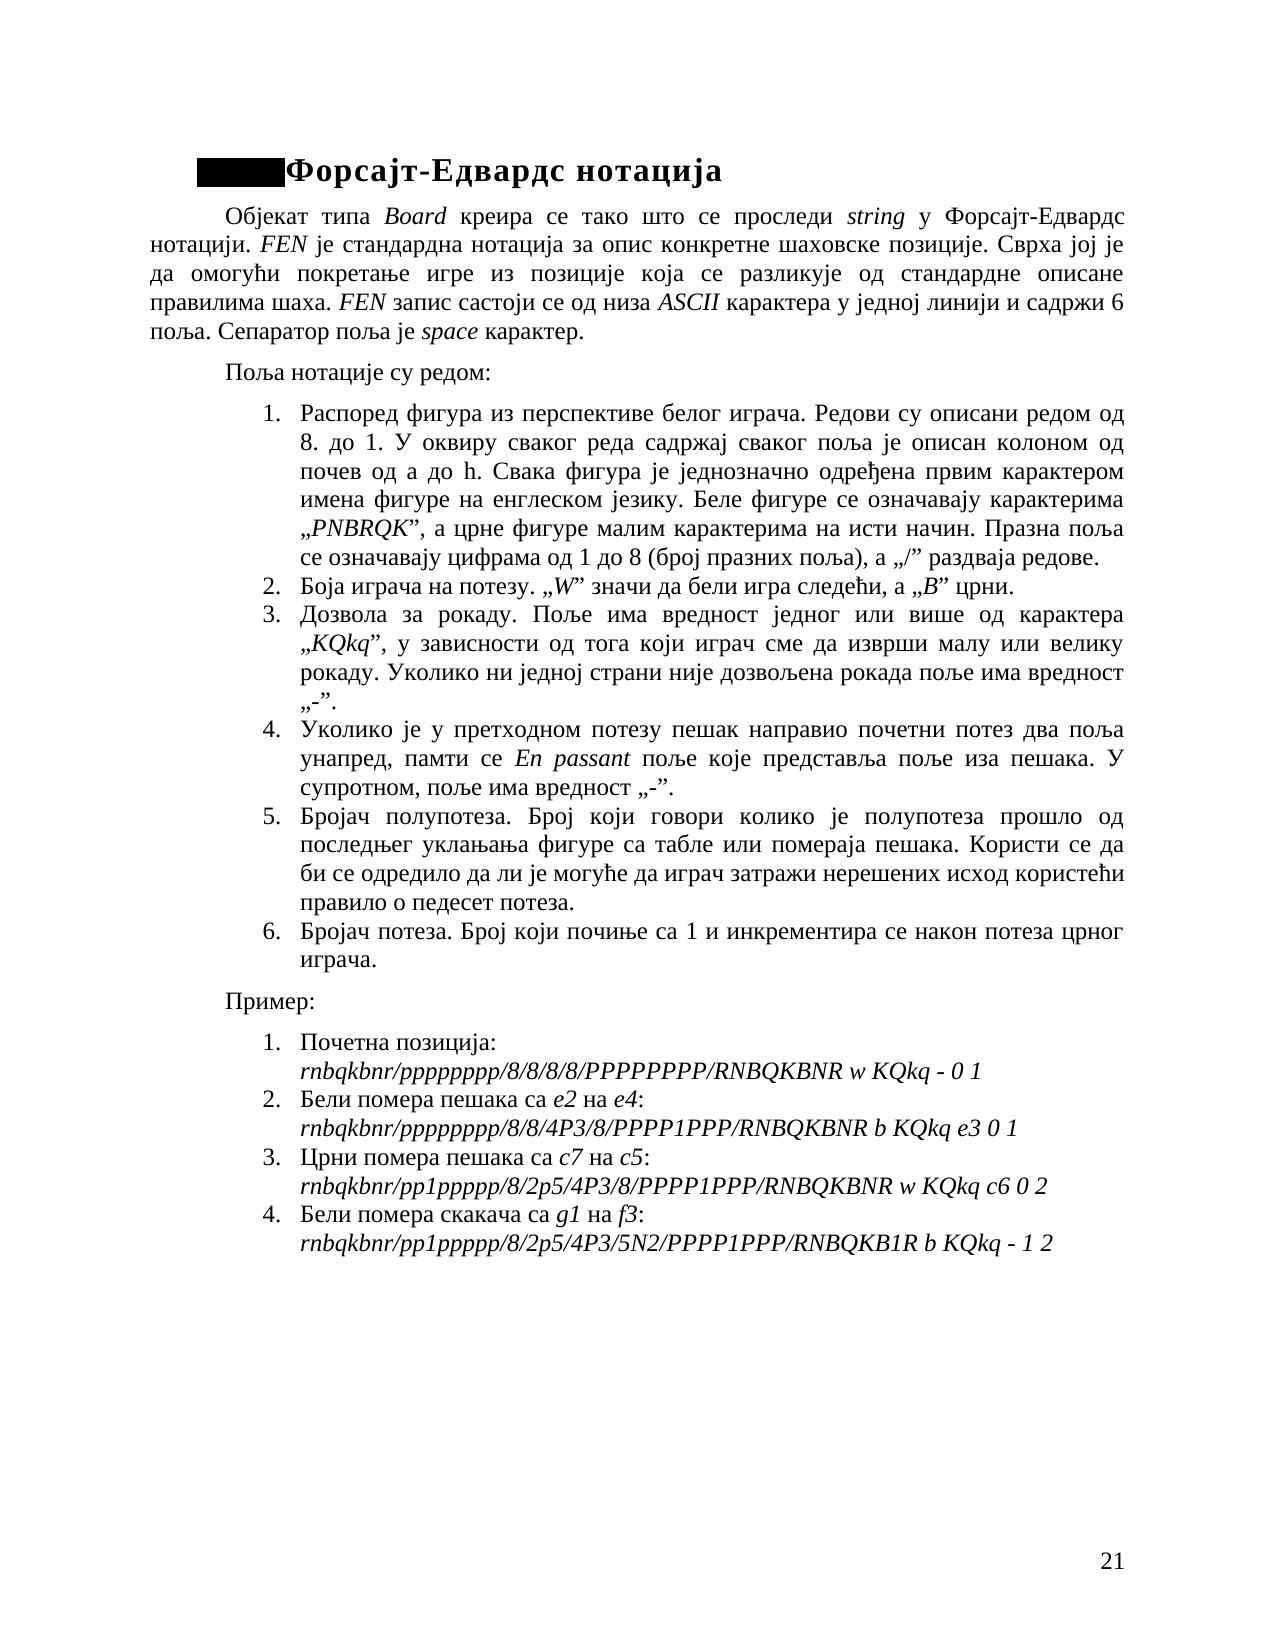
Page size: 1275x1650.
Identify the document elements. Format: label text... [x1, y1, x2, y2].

list Бројач полупотеза. Број који говори колико је полупотеза прошло од последњег уклањања фигуре са табле или помераја пешака. Користи се да би се одредило да ли је могуће да играч затражи нерешених исход користећи правило о педесет потеза. [262, 801, 1125, 916]
list Боја играча на потезу. „W” значи да бели игра следећи, а „B” црни. [262, 571, 1125, 599]
list Дозвола за рокаду. Поље има вредност једног или више од карактера „KQkq”, у зависности од тога који играч сме да изврши малу или велику рокаду. Уколико ни једној страни није дозвољена рокада поље има вредност „-”. [262, 599, 1125, 714]
list Црни помера пешака са c7 на c5: [262, 1142, 1125, 1171]
text Поља нотације су редом: [150, 357, 1125, 386]
list rnbqkbnr/pp1ppppp/8/2p5/4P3/5N2/PPPP1PPP/RNBQKB1R b KQkq - 1 2 [300, 1228, 1125, 1257]
text Пример: [150, 986, 1125, 1014]
list rnbqkbnr/pppppppp/8/8/4P3/8/PPPP1PPP/RNBQKBNR b KQkq e3 0 1 [300, 1113, 1125, 1142]
list Уколико је у претходном потезу пешак направио почетни потез два поља унапред, памти се En passant поље које представља поље иза пешака. У супротном, поље има вредност „-”. [262, 714, 1125, 801]
list Бели помера пешака са е2 на е4: [262, 1084, 1125, 1113]
list rnbqkbnr/pppppppp/8/8/8/8/PPPPPPPP/RNBQKBNR w KQkq - 0 1 [300, 1056, 1125, 1084]
list rnbqkbnr/pp1ppppp/8/2p5/4P3/8/PPPP1PPP/RNBQKBNR w KQkq c6 0 2 [300, 1171, 1125, 1199]
list Бројач потеза. Број који почиње са 1 и инкрементира се након потеза црног играча. [262, 916, 1125, 973]
list Распоред фигура из перспективе белог играча. Редови су описани редом од 8. до 1. У оквиру сваког реда садржај сваког поља је описан колоном од почев од а до h. Свака фигура је једнозначно одређена првим карактером имена фигуре на енглеском језику. Беле фигуре се означавају карактерима „PNBRQK”, а црне фигуре малим карактерима на исти начин. Празна поља се означавају цифрама од 1 до 8 (број празних поља), а „/” раздваја редове. [262, 398, 1125, 571]
list Бели помера скакача са g1 на f3: [262, 1199, 1125, 1228]
text Објекат типа Board креира се тако што се проследи string у Форсајт-Едвардс нотацији. FEN је стандардна нотација за опис конкретне шаховске позиције. Сврха јој је да омогући покретање игре из позиције која се разликује од стандардне описане правилима шаха. FEN запис састоји се од низа ASCII карактера у једној линији и садржи 6 поља. Сепаратор поља је space карактер. [150, 201, 1125, 344]
list Почетна позиција: [262, 1027, 1125, 1056]
subtitle Форсајт-Едвардс нотација [197, 150, 1125, 188]
